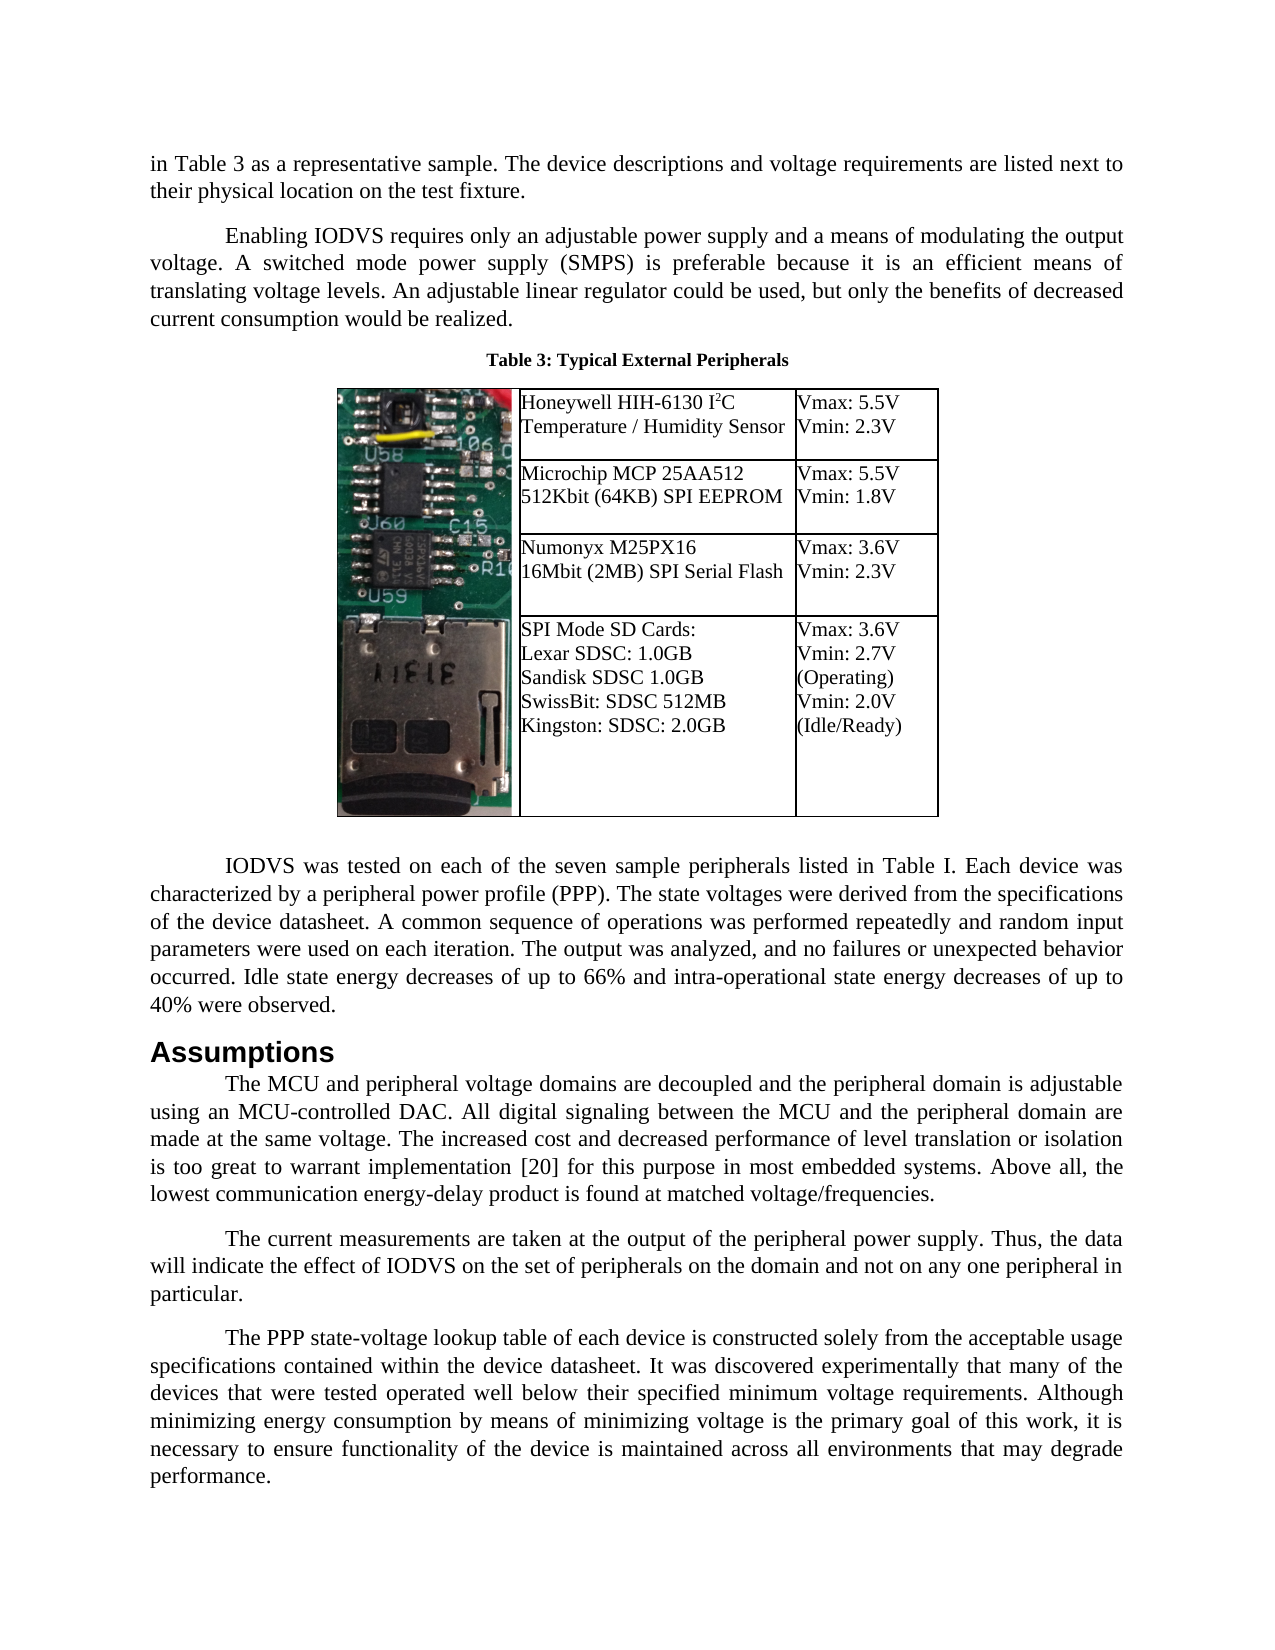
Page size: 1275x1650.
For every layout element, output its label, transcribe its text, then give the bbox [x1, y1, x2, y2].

table_cell SPI Mode SD Cards: Lexar SDSC: 1.0GB Sandisk SDSC 1.0GB SwissBit: SDSC 512MB Kingston: SDSC: 2.0GB [521, 617, 795, 816]
table_header Vmax: 5.5V Vmin: 2.3V [797, 390, 937, 459]
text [150, 150, 1125, 204]
text The current measurements are taken at the output of the peripheral power supply. Thus, the data will indicate the effect of IODVS on the set of peripherals on the domain and not on any one peripheral in particular. [150, 1225, 1125, 1306]
table_cell Microchip MCP 25AA512 512Kbit (64KB) SPI EEPROM [521, 461, 795, 533]
table_cell Vmax: 3.6V Vmin: 2.7V (Operating) Vmin: 2.0V (Idle/Ready) [797, 617, 937, 816]
table_cell Numonyx M25PX16 16Mbit (2MB) SPI Serial Flash [521, 535, 795, 615]
text IODVS was tested on each of the seven sample peripherals listed in Table I. Each device was characterized by a peripheral power profile (PPP). The state voltages were derived from the specifications of the device datasheet. A common sequence of operations was performed repeatedly and random input parameters were used on each iteration. The output was analyzed, and no failures or unexpected behavior occurred. Idle state energy decreases of up to 66% and intra-operational state energy decreases of up to 40% were observed. [150, 853, 1125, 1017]
text The MCU and peripheral voltage domains are decoupled and the peripheral domain is adjustable using an MCU-controlled DAC. All digital signaling between the MCU and the peripheral domain are made at the same voltage. The increased cost and decreased performance of level translation or isolation is too great to warrant implementation for this purpose in most embedded systems. Above all, the lowest communication energy-delay product is found at matched voltage/frequencies. [150, 1070, 1125, 1207]
picture [337, 389, 512, 816]
table_cell Vmax: 3.6V Vmin: 2.3V [797, 535, 937, 615]
text Enabling IODVS requires only an adjustable power supply and a means of modulating the output voltage. A switched mode power supply (SMPS) is preferable because it is an efficient means of translating voltage levels. An adjustable linear regulator could be used, but only the benefits of decreased current consumption would be realized. [150, 222, 1125, 331]
table_cell Vmax: 5.5V Vmin: 1.8V [797, 461, 937, 533]
table_header Honeywell HIH-6130 I2C Temperature / Humidity Sensor [521, 390, 795, 459]
text The PPP state-voltage lookup table of each device is constructed solely from the acceptable usage specifications contained within the device datasheet. It was discovered experimentally that many of the devices that were tested operated well below their specified minimum voltage requirements. Although minimizing energy consumption by means of minimizing voltage is the primary goal of this work, it is necessary to ensure functionality of the device is maintained across all environments that may degrade performance. [150, 1324, 1125, 1489]
subtitle Assumptions [150, 1035, 1125, 1068]
table_header [512, 389, 519, 816]
